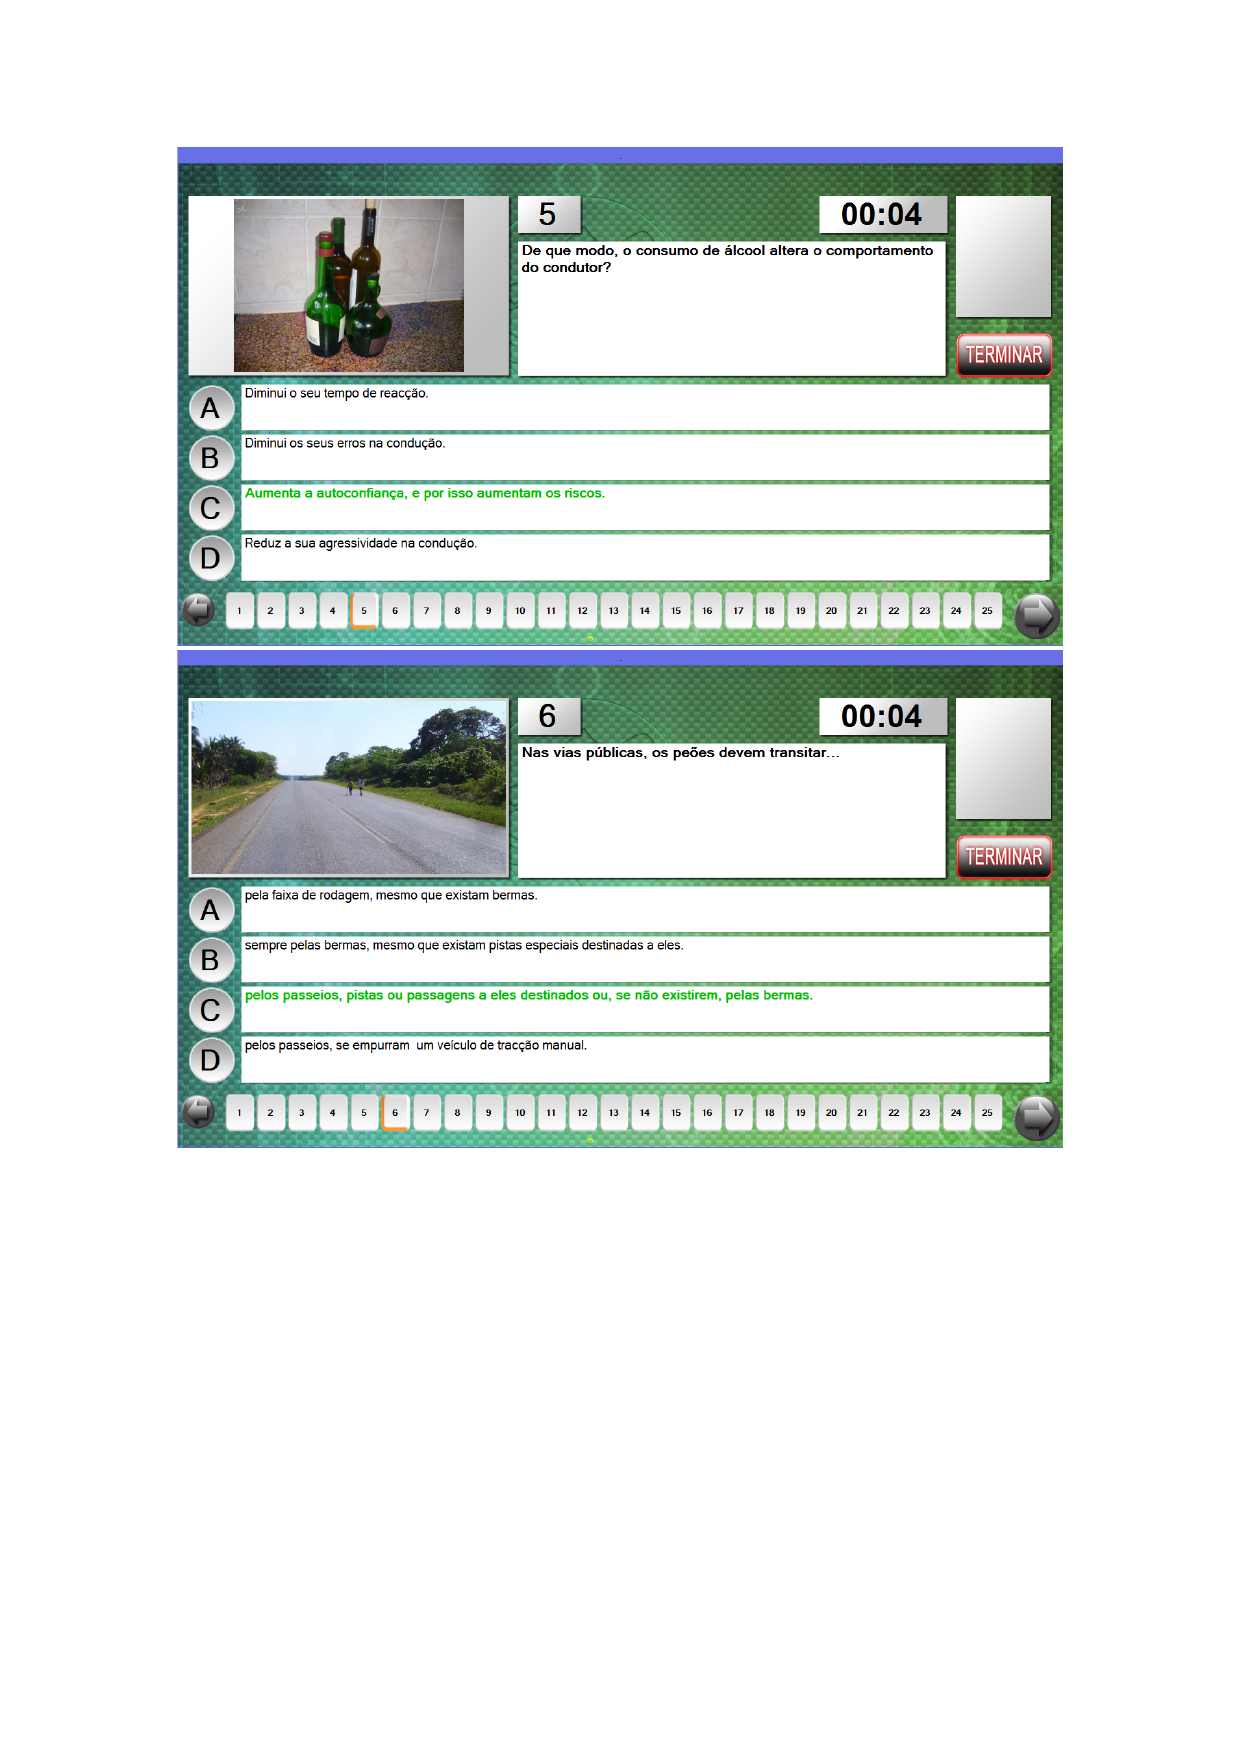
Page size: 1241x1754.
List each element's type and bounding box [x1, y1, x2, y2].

picture [177, 147, 1063, 646]
picture [177, 650, 1063, 1148]
